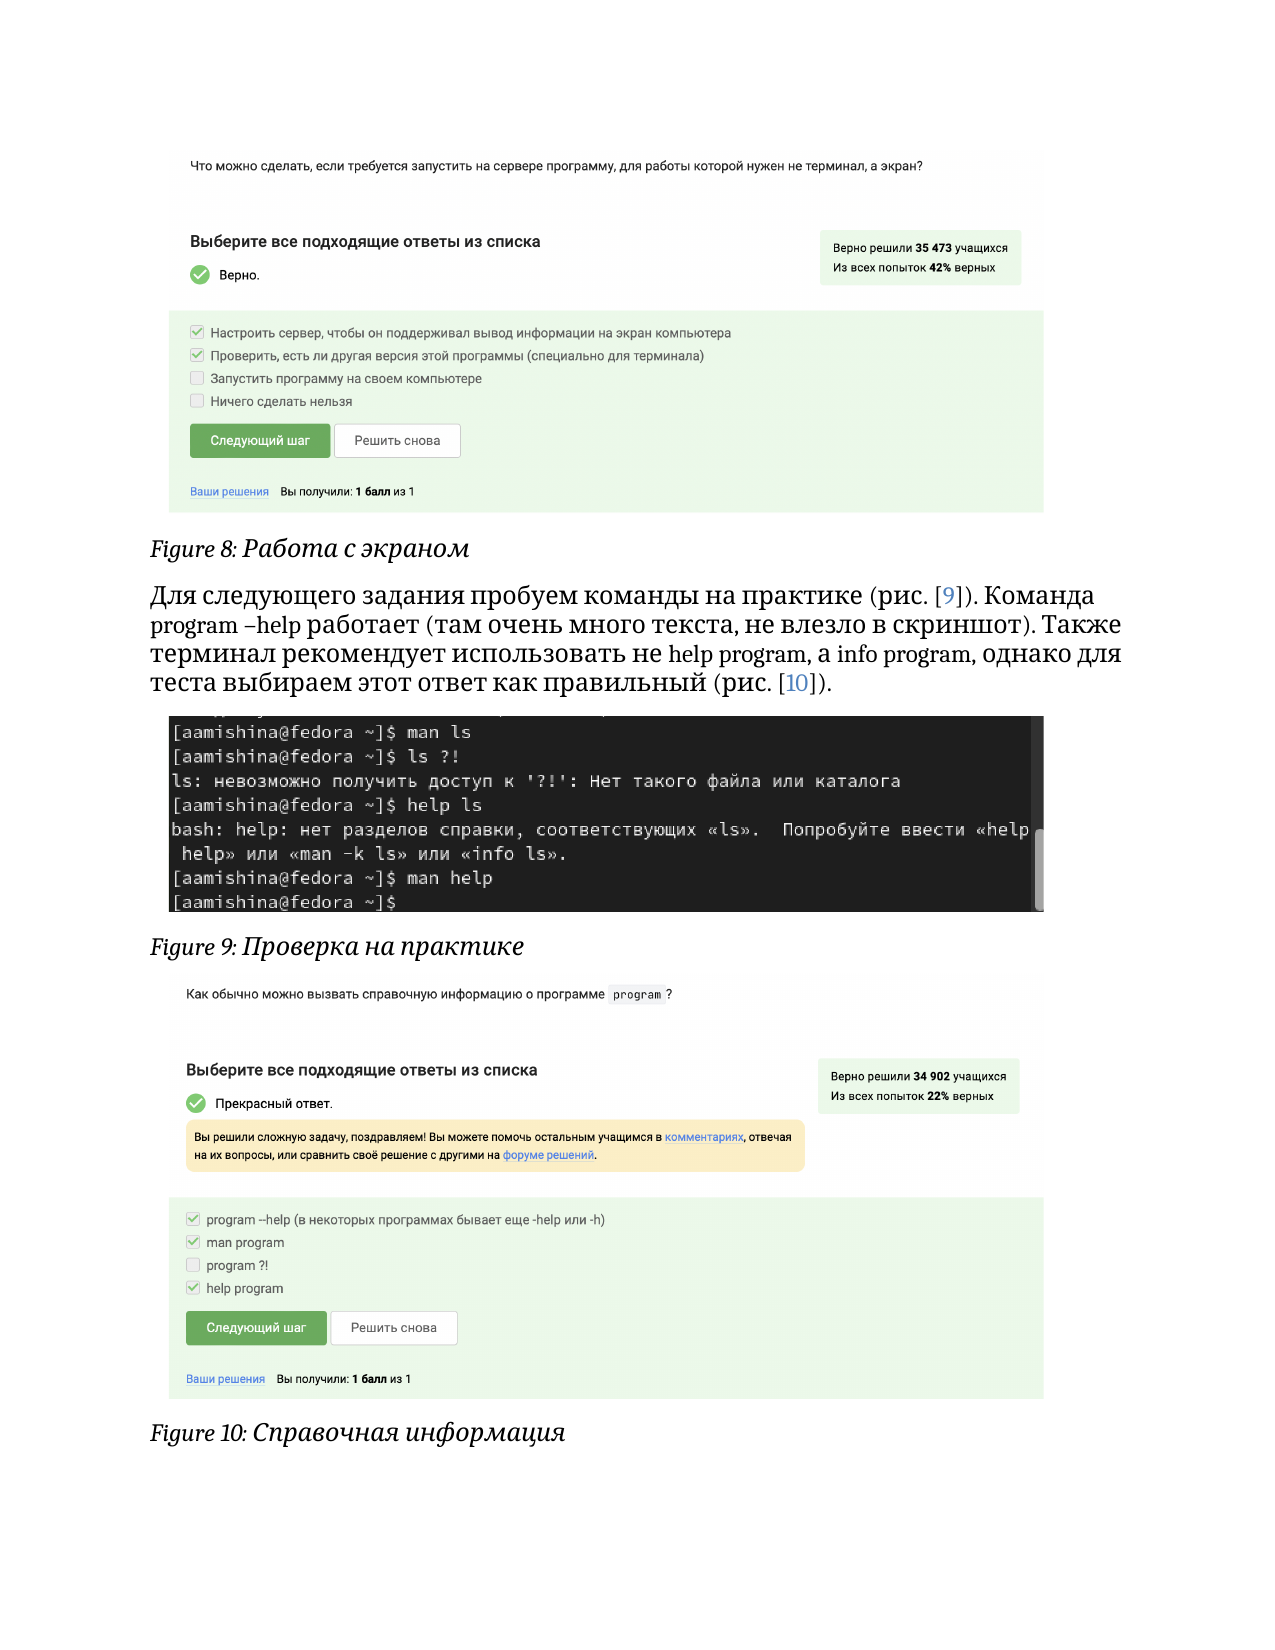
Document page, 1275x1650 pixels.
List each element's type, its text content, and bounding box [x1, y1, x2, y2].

text Для следующего задания пробуем команды на практике (рис. [9]). Команда program –help работает (там очень много текста, не влезло в скриншот). Также терминал рекомендует использовать не help program, а info program, однако для теста выбираем этот ответ как правильный (рис. [10]). [150, 582, 1125, 697]
text Figure 8: Работа с экраном [150, 535, 1125, 563]
picture [168, 973, 1044, 1399]
text Figure 9: Проверка на практике [150, 932, 1125, 961]
picture [168, 150, 1044, 514]
text Figure 10: Справочная информация [150, 1419, 1125, 1448]
picture [168, 716, 1044, 912]
